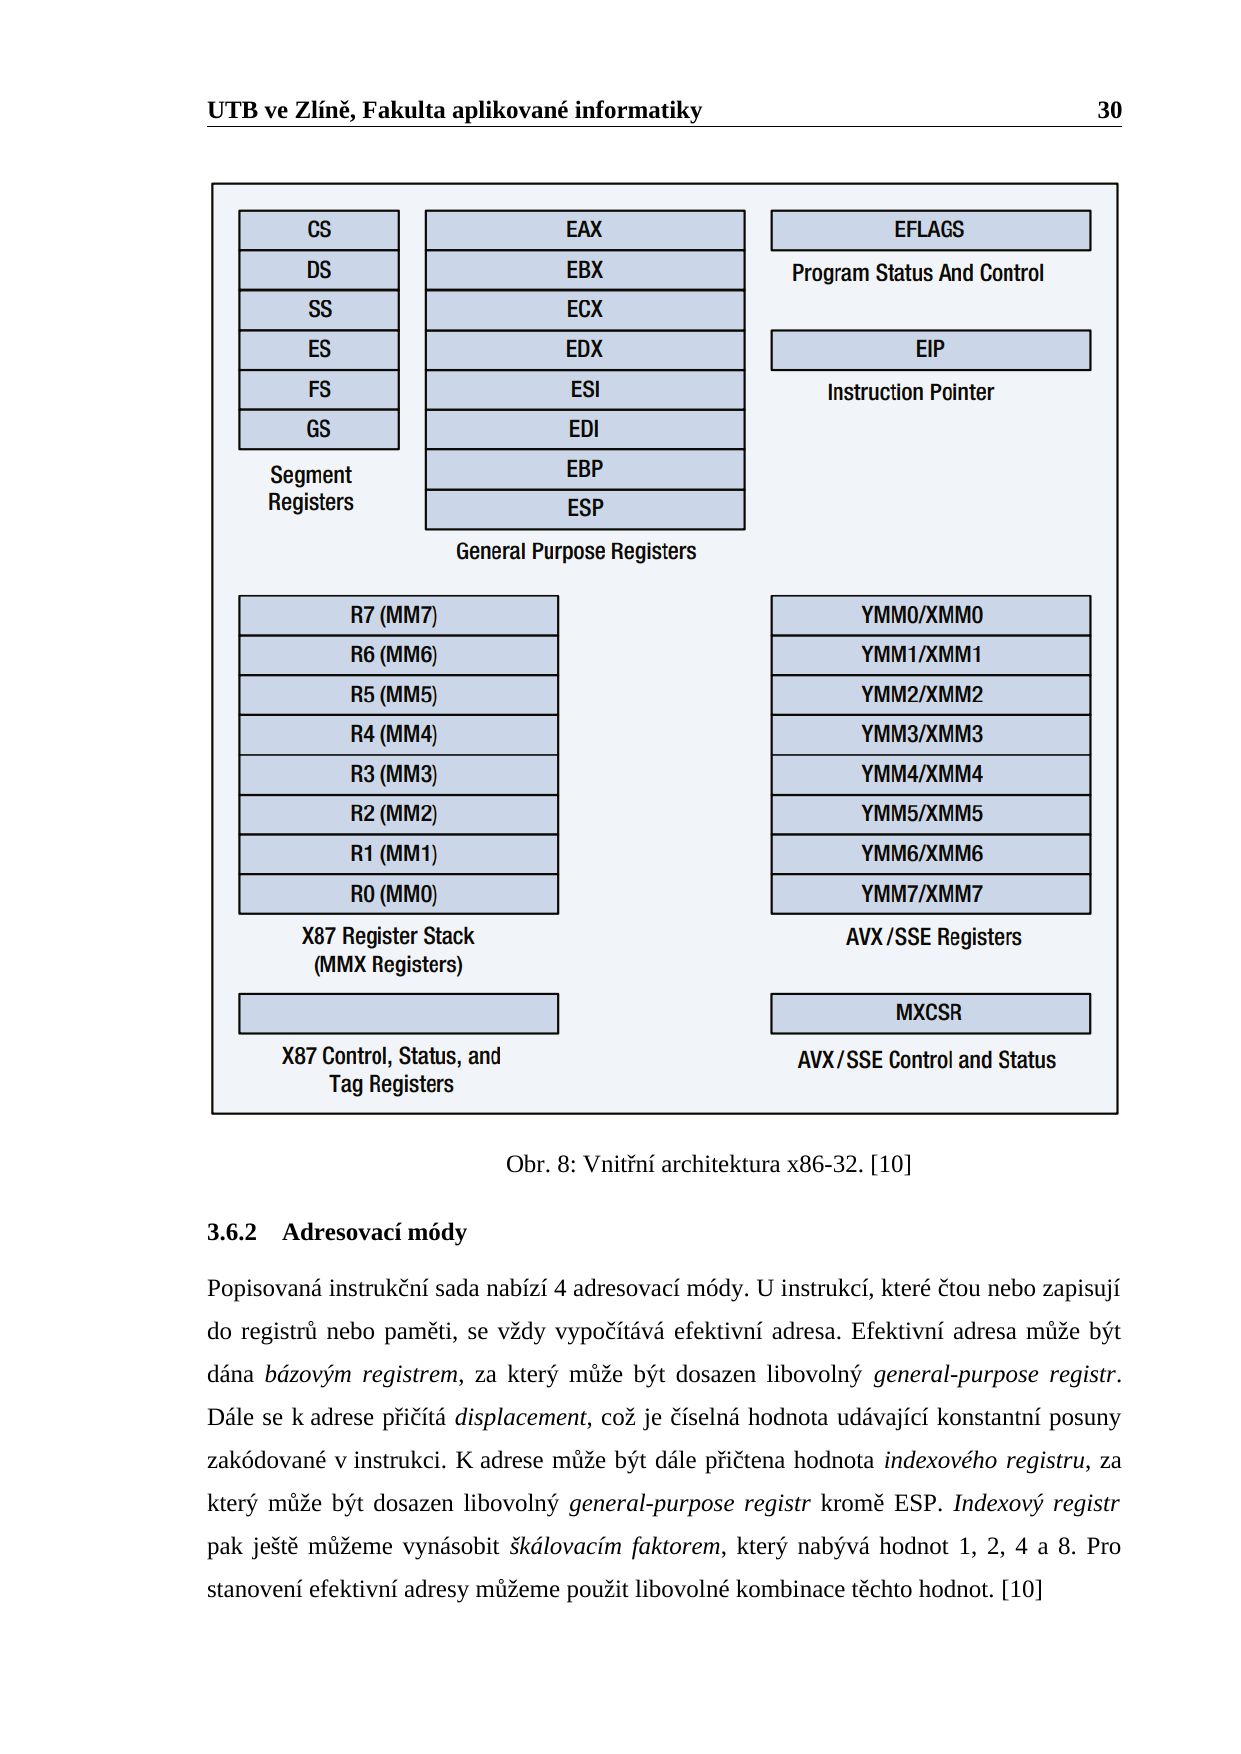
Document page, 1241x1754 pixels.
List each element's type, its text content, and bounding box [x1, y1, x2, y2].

subtitle Adresovací módy [207, 1217, 1122, 1246]
text Popisovaná instrukční sada nabízí 4 adresovací módy. U instrukcí, které čtou nebo zapisují do registrů nebo paměti, se vždy vypočítává efektivní adresa. Efektivní adresa může být dána bázovým registrem, za který může být dosazen libovolný general-purpose registr. Dále se k adrese přičítá displacement, což je číselná hodnota udávající konstantní posuny zakódované v instrukci. K adrese může být dále přičtena hodnota indexového registru, za který může být dosazen libovolný general-purpose registr kromě ESP. Indexový registr pak ještě můžeme vynásobit škálovacím faktorem, který nabývá hodnot 1, 2, 4 a 8. Pro stanovení efektivní adresy můžeme použit libovolné kombinace těchto hodnot. [10] [207, 1273, 1122, 1603]
picture [206, 177, 1123, 1122]
